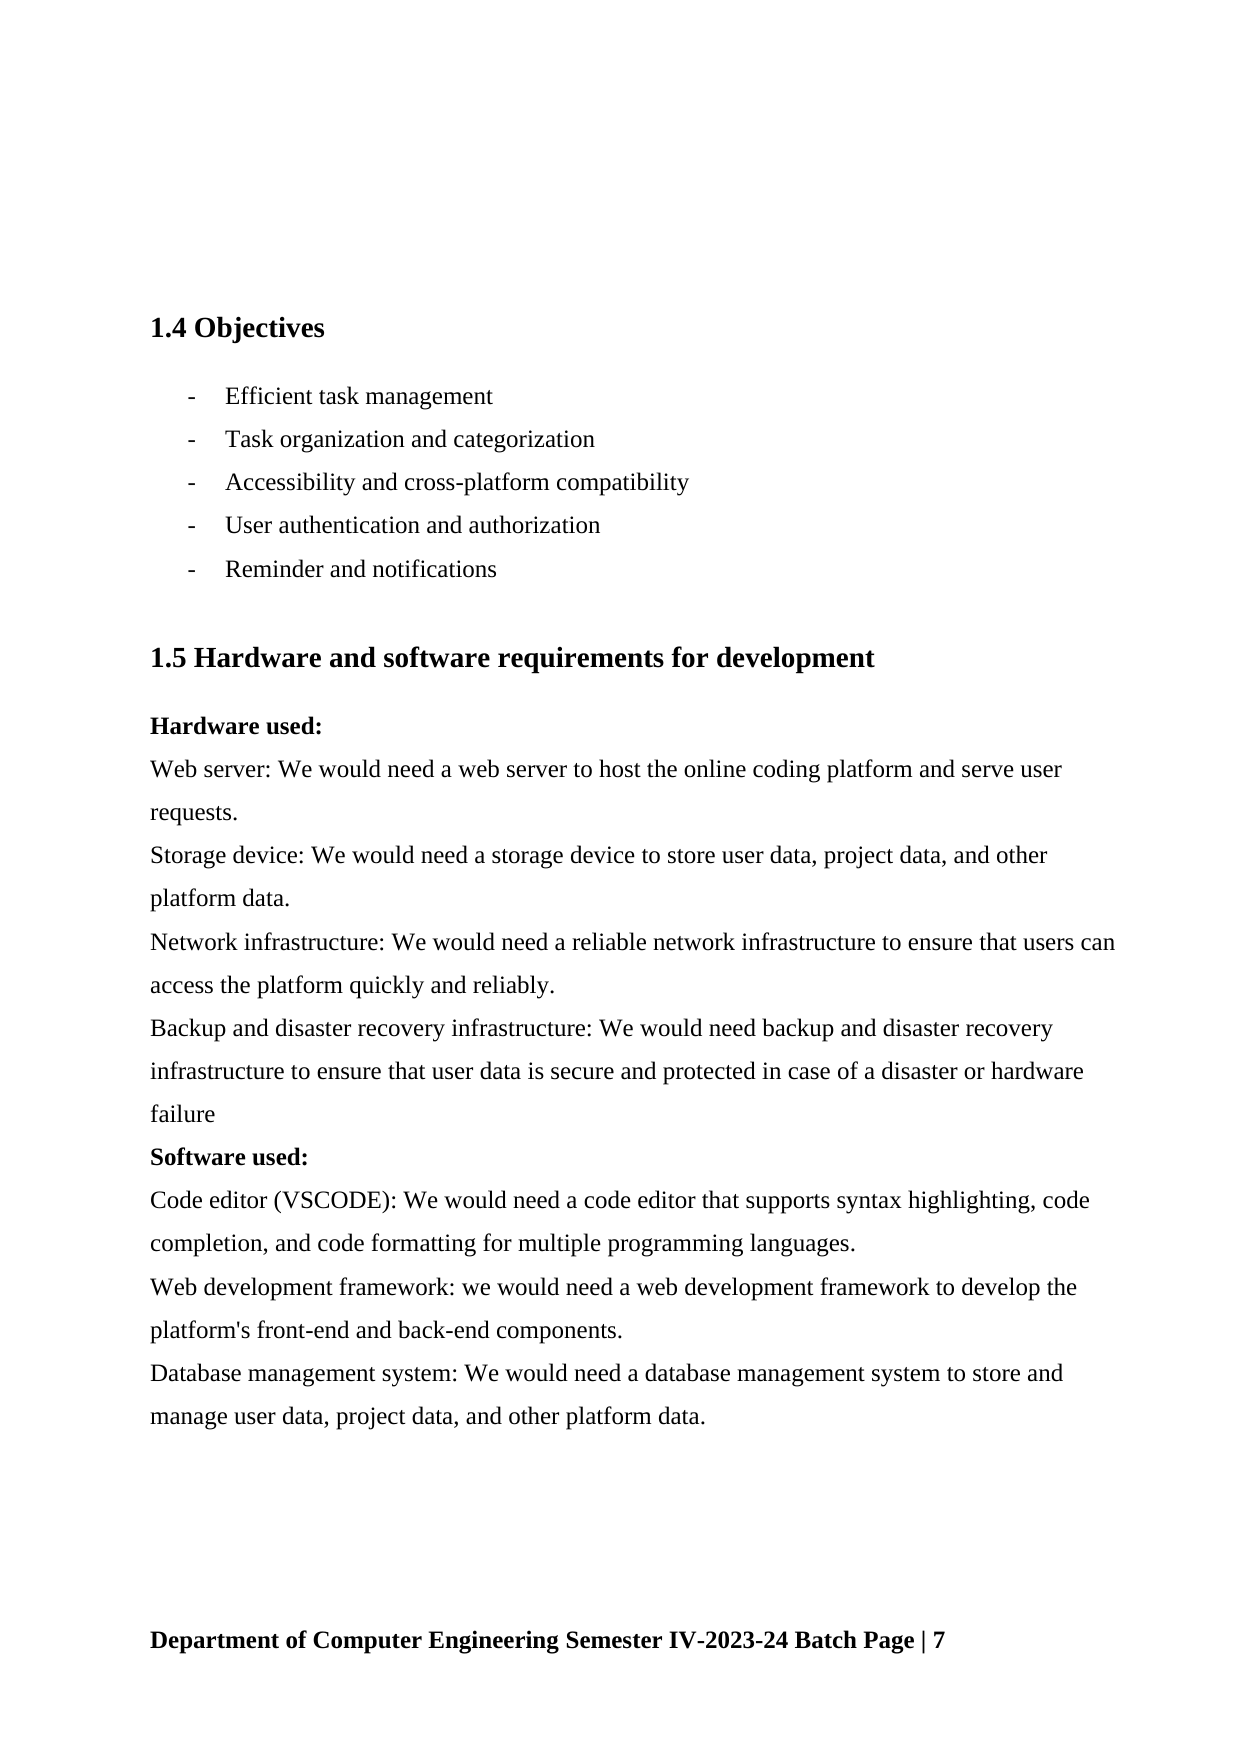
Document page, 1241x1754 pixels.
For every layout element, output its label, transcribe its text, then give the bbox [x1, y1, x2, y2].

list User authentication and authorization [187, 511, 1122, 539]
list Reminder and notifications [187, 554, 1122, 582]
text Database management system: We would need a database management system to store and manage user data, project data, and other platform data. [150, 1358, 1122, 1430]
text Hardware used: [150, 711, 1122, 740]
text Code editor (VSCODE): We would need a code editor that supports syntax highlighting, code completion, and code formatting for multiple programming languages. [150, 1185, 1122, 1257]
text Web development framework: we would need a web development framework to develop the platform's front-end and back-end components. [150, 1272, 1122, 1343]
text Web server: We would need a web server to host the online coding platform and serve user requests. [150, 754, 1122, 826]
list Efficient task management [187, 381, 1122, 410]
list Hardware and software requirements for development [150, 640, 1122, 673]
list Accessibility and cross-platform compatibility [187, 467, 1122, 496]
text Storage device: We would need a storage device to store user data, project data, and other platform data. [150, 840, 1122, 912]
text Network infrastructure: We would need a reliable network infrastructure to ensure that users can access the platform quickly and reliably. [150, 927, 1122, 998]
list Task organization and categorization [187, 424, 1122, 453]
list Objectives [150, 310, 1122, 343]
text Backup and disaster recovery infrastructure: We would need backup and disaster recovery infrastructure to ensure that user data is secure and protected in case of a disaster or hardware failure [150, 1013, 1122, 1128]
text Software used: [150, 1142, 1122, 1171]
